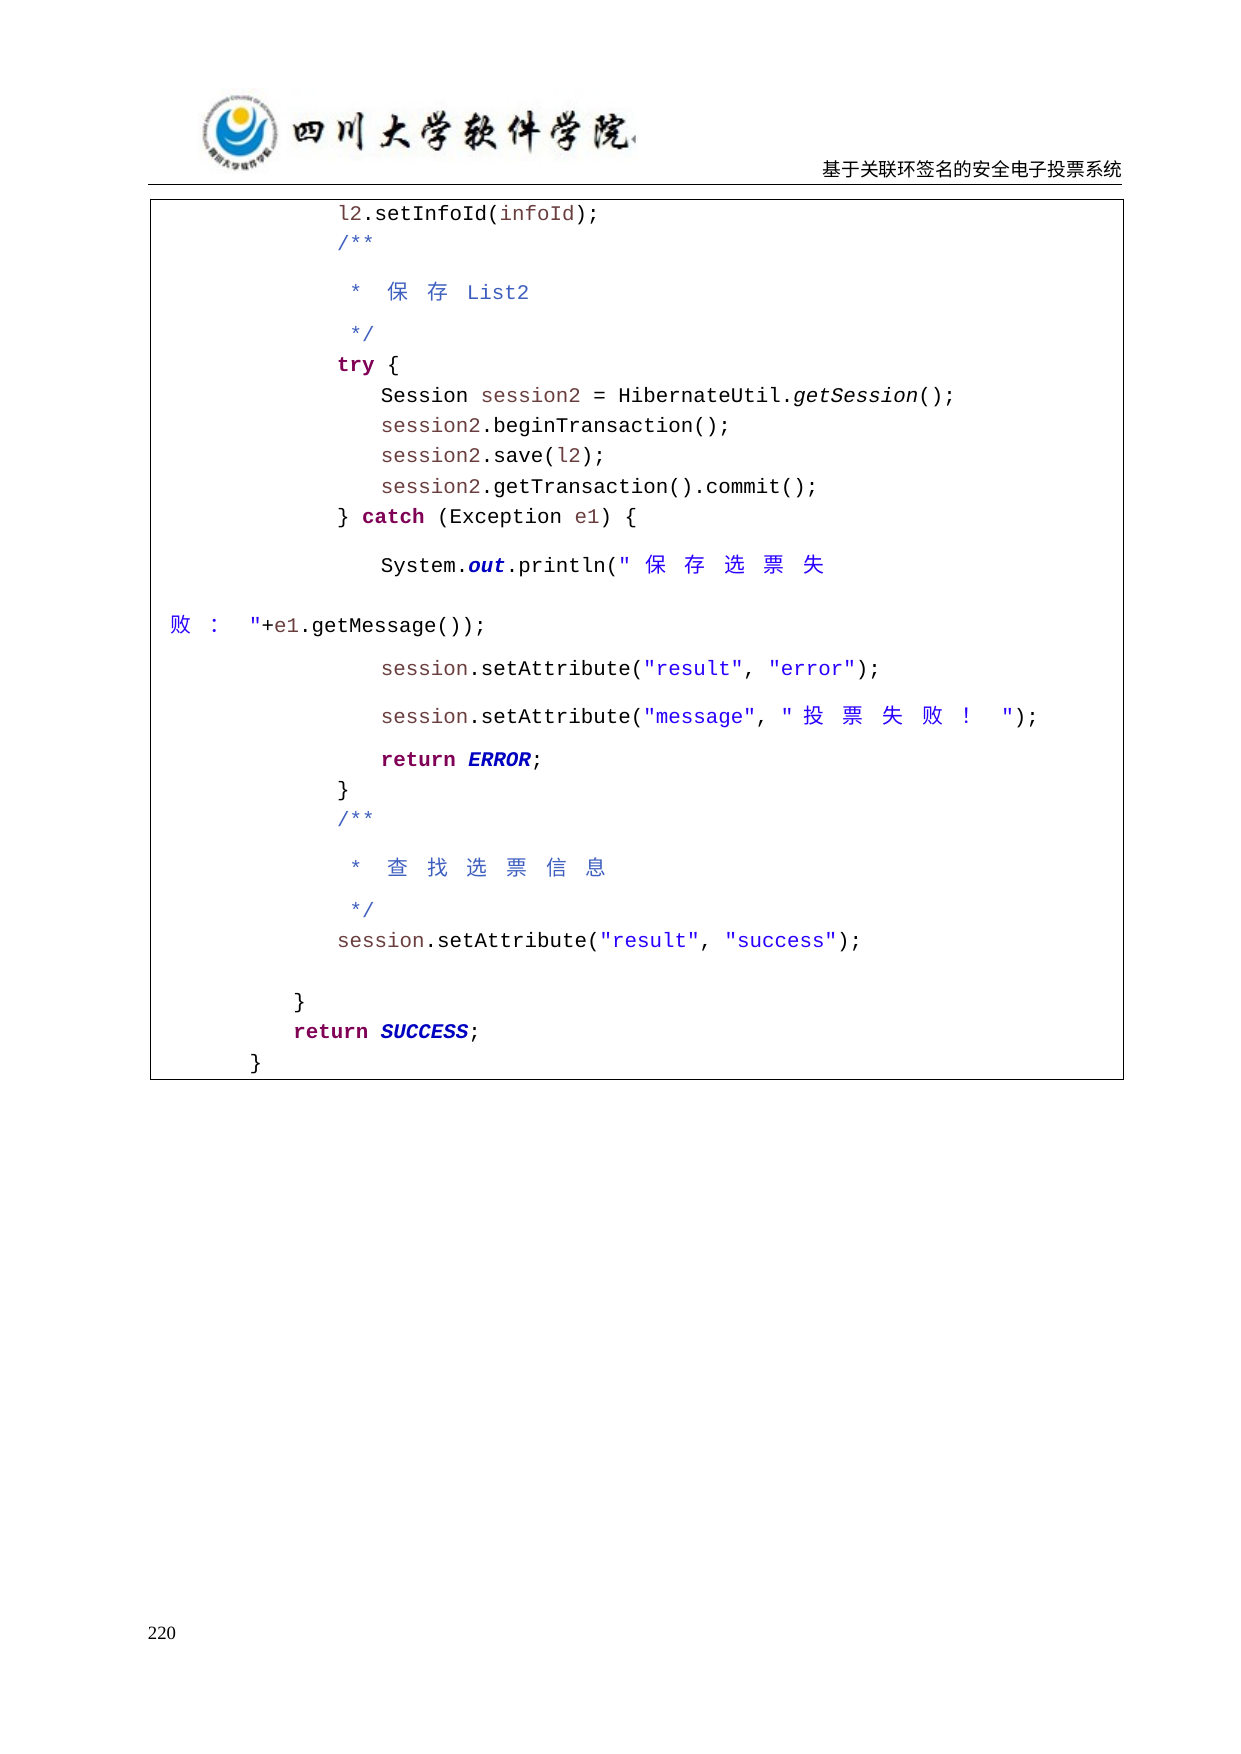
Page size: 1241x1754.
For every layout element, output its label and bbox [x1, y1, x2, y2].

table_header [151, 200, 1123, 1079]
picture [197, 88, 639, 177]
